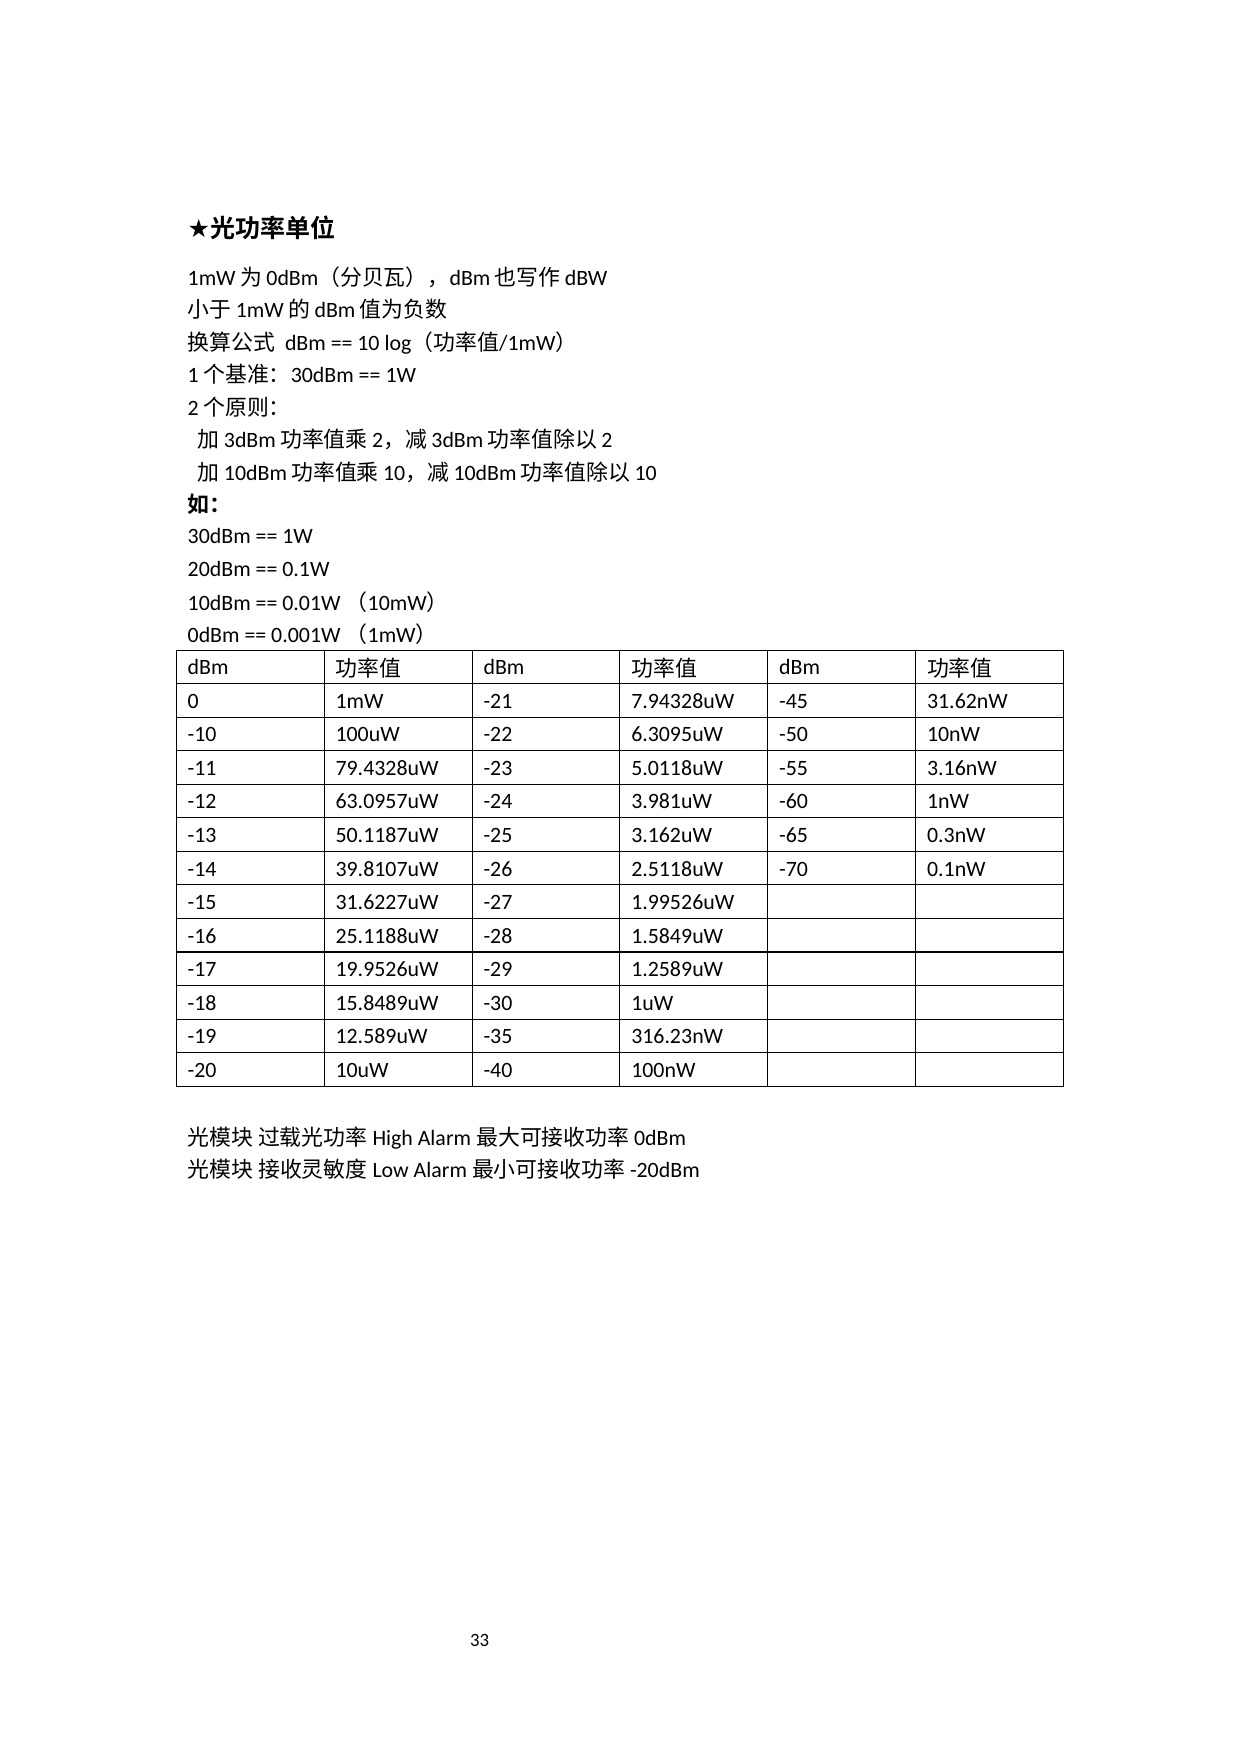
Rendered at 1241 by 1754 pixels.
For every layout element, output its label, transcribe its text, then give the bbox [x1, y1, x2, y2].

table_cell [916, 919, 1063, 951]
table_header 功率值 [325, 651, 472, 683]
text 如： [187, 487, 1053, 519]
table_cell 1.99526uW [620, 885, 767, 918]
text 1个基准：30dBm == 1W [187, 357, 1053, 389]
table_cell 100nW [620, 1053, 767, 1086]
table_cell 50.1187uW [325, 818, 472, 851]
table_header 功率值 [620, 651, 767, 683]
table_cell -27 [473, 885, 619, 918]
table_cell 79.4328uW [325, 751, 472, 784]
table_cell [916, 1053, 1063, 1086]
table_cell 3.162uW [620, 818, 767, 851]
table_cell 1uW [620, 986, 767, 1018]
table_cell 15.8489uW [325, 986, 472, 1018]
table_cell 0.3nW [916, 818, 1063, 851]
table_cell 100uW [325, 718, 472, 750]
table_cell -15 [177, 885, 324, 918]
table_cell [768, 1053, 915, 1086]
table_cell -50 [768, 718, 915, 750]
table_cell -26 [473, 852, 619, 884]
table_cell [916, 1020, 1063, 1052]
table_cell 63.0957uW [325, 785, 472, 817]
text 20dBm == 0.1W [187, 552, 1053, 584]
table_cell -30 [473, 986, 619, 1018]
table_cell -12 [177, 785, 324, 817]
table_cell -70 [768, 852, 915, 884]
text 10dBm == 0.01W （10mW） [187, 584, 1053, 617]
table_cell 3.16nW [916, 751, 1063, 784]
table_cell 316.23nW [620, 1020, 767, 1052]
table_cell 2.5118uW [620, 852, 767, 884]
table_cell 19.9526uW [325, 953, 472, 985]
text 加3dBm功率值乘2，减3dBm功率值除以2 [187, 422, 1053, 454]
table_cell -40 [473, 1053, 619, 1086]
table_cell 25.1188uW [325, 919, 472, 951]
text 0dBm == 0.001W （1mW） [187, 617, 1053, 649]
table_cell -18 [177, 986, 324, 1018]
table_cell [768, 885, 915, 918]
table_header 功率值 [916, 651, 1063, 683]
table_cell 1nW [916, 785, 1063, 817]
table_cell -19 [177, 1020, 324, 1052]
table_cell [768, 1020, 915, 1052]
table_cell -23 [473, 751, 619, 784]
table_cell -16 [177, 919, 324, 951]
table_cell [768, 953, 915, 985]
table_cell 0 [177, 684, 324, 717]
table_cell -25 [473, 818, 619, 851]
text 加10dBm功率值乘10，减10dBm功率值除以10 [187, 454, 1053, 487]
table_cell [768, 986, 915, 1018]
text 光模块 过载光功率 High Alarm 最大可接收功率 0dBm [187, 1119, 1053, 1152]
table_cell -10 [177, 718, 324, 750]
text 换算公式 dBm == 10 log（功率值/1mW） [187, 324, 1053, 357]
table_cell 1mW [325, 684, 472, 717]
table_cell 10nW [916, 718, 1063, 750]
table_cell -65 [768, 818, 915, 851]
text 小于1mW的dBm值为负数 [187, 292, 1053, 324]
table_cell -11 [177, 751, 324, 784]
table_cell 0.1nW [916, 852, 1063, 884]
table_header dBm [177, 651, 324, 683]
table_cell -29 [473, 953, 619, 985]
table_cell [768, 919, 915, 951]
table_cell 31.62nW [916, 684, 1063, 717]
text ★光功率单位 [187, 194, 1053, 259]
table_cell -35 [473, 1020, 619, 1052]
text 1mW为0dBm（分贝瓦），dBm也写作dBW [187, 259, 1053, 292]
table_cell 1.2589uW [620, 953, 767, 985]
table_cell -17 [177, 953, 324, 985]
table_cell -24 [473, 785, 619, 817]
text 30dBm == 1W [187, 519, 1053, 552]
table_cell -13 [177, 818, 324, 851]
table_cell [916, 885, 1063, 918]
table_cell -22 [473, 718, 619, 750]
table_cell -45 [768, 684, 915, 717]
table_cell [916, 953, 1063, 985]
table_cell 5.0118uW [620, 751, 767, 784]
table_cell 6.3095uW [620, 718, 767, 750]
table_header dBm [473, 651, 619, 683]
table_cell 31.6227uW [325, 885, 472, 918]
table_cell 12.589uW [325, 1020, 472, 1052]
table_cell -21 [473, 684, 619, 717]
table_cell 10uW [325, 1053, 472, 1086]
text 光模块 接收灵敏度 Low Alarm 最小可接收功率 -20dBm [187, 1152, 1053, 1184]
table_cell 39.8107uW [325, 852, 472, 884]
table_cell 7.94328uW [620, 684, 767, 717]
table_cell -60 [768, 785, 915, 817]
table_cell [916, 986, 1063, 1018]
table_cell -14 [177, 852, 324, 884]
table_cell -28 [473, 919, 619, 951]
table_cell -20 [177, 1053, 324, 1086]
table_cell 1.5849uW [620, 919, 767, 951]
text 2个原则： [187, 389, 1053, 422]
table_cell -55 [768, 751, 915, 784]
table_cell 3.981uW [620, 785, 767, 817]
table_header dBm [768, 651, 915, 683]
